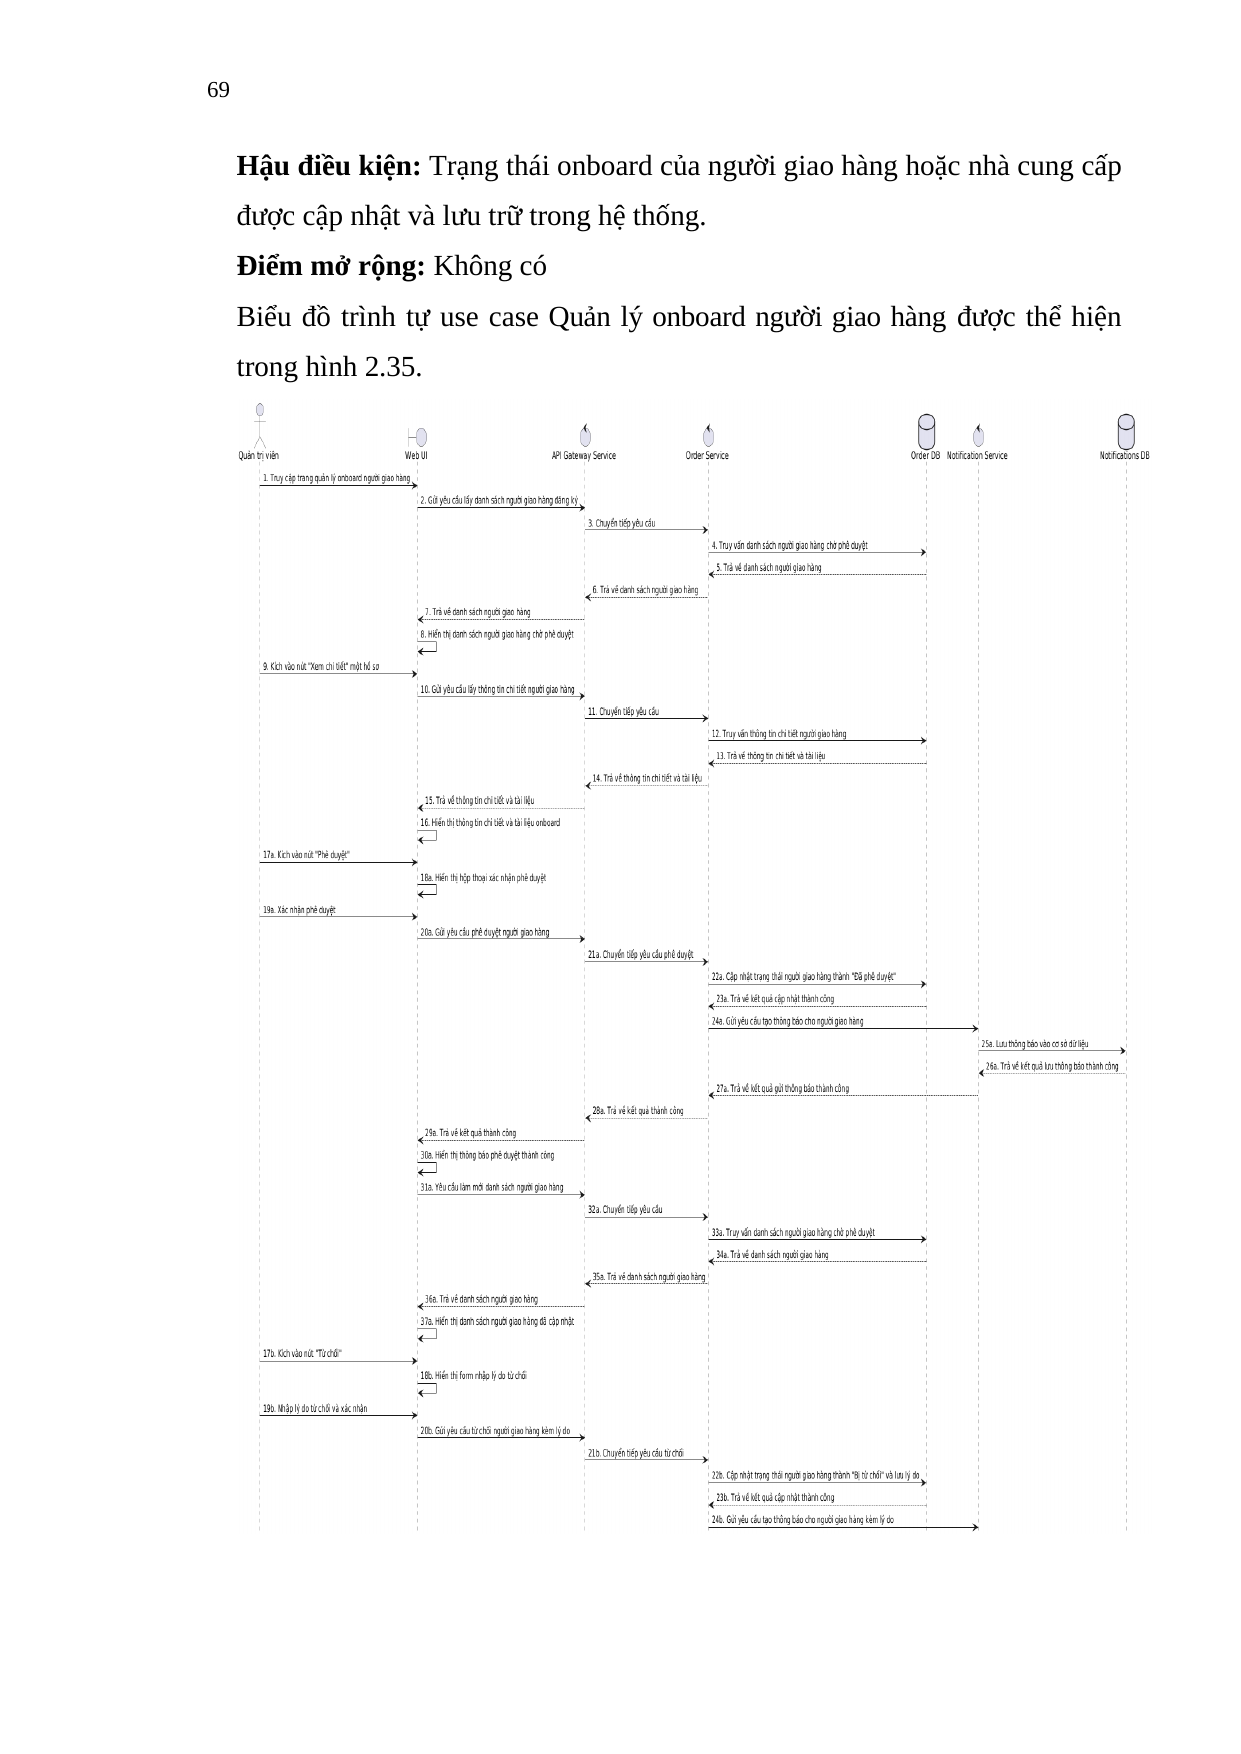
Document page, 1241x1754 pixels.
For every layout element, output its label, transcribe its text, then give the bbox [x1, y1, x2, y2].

text Biểu đồ trình tự use case Quản lý onboard người giao hàng được thể hiện trong hình 2.35. [236, 299, 1122, 382]
picture [236, 399, 1152, 1534]
text Điểm mở rộng: Không có [236, 248, 1122, 282]
text Hậu điều kiện: Trạng thái onboard của người giao hàng hoặc nhà cung cấp được cập nhật và lưu trữ trong hệ thống. [236, 148, 1122, 232]
